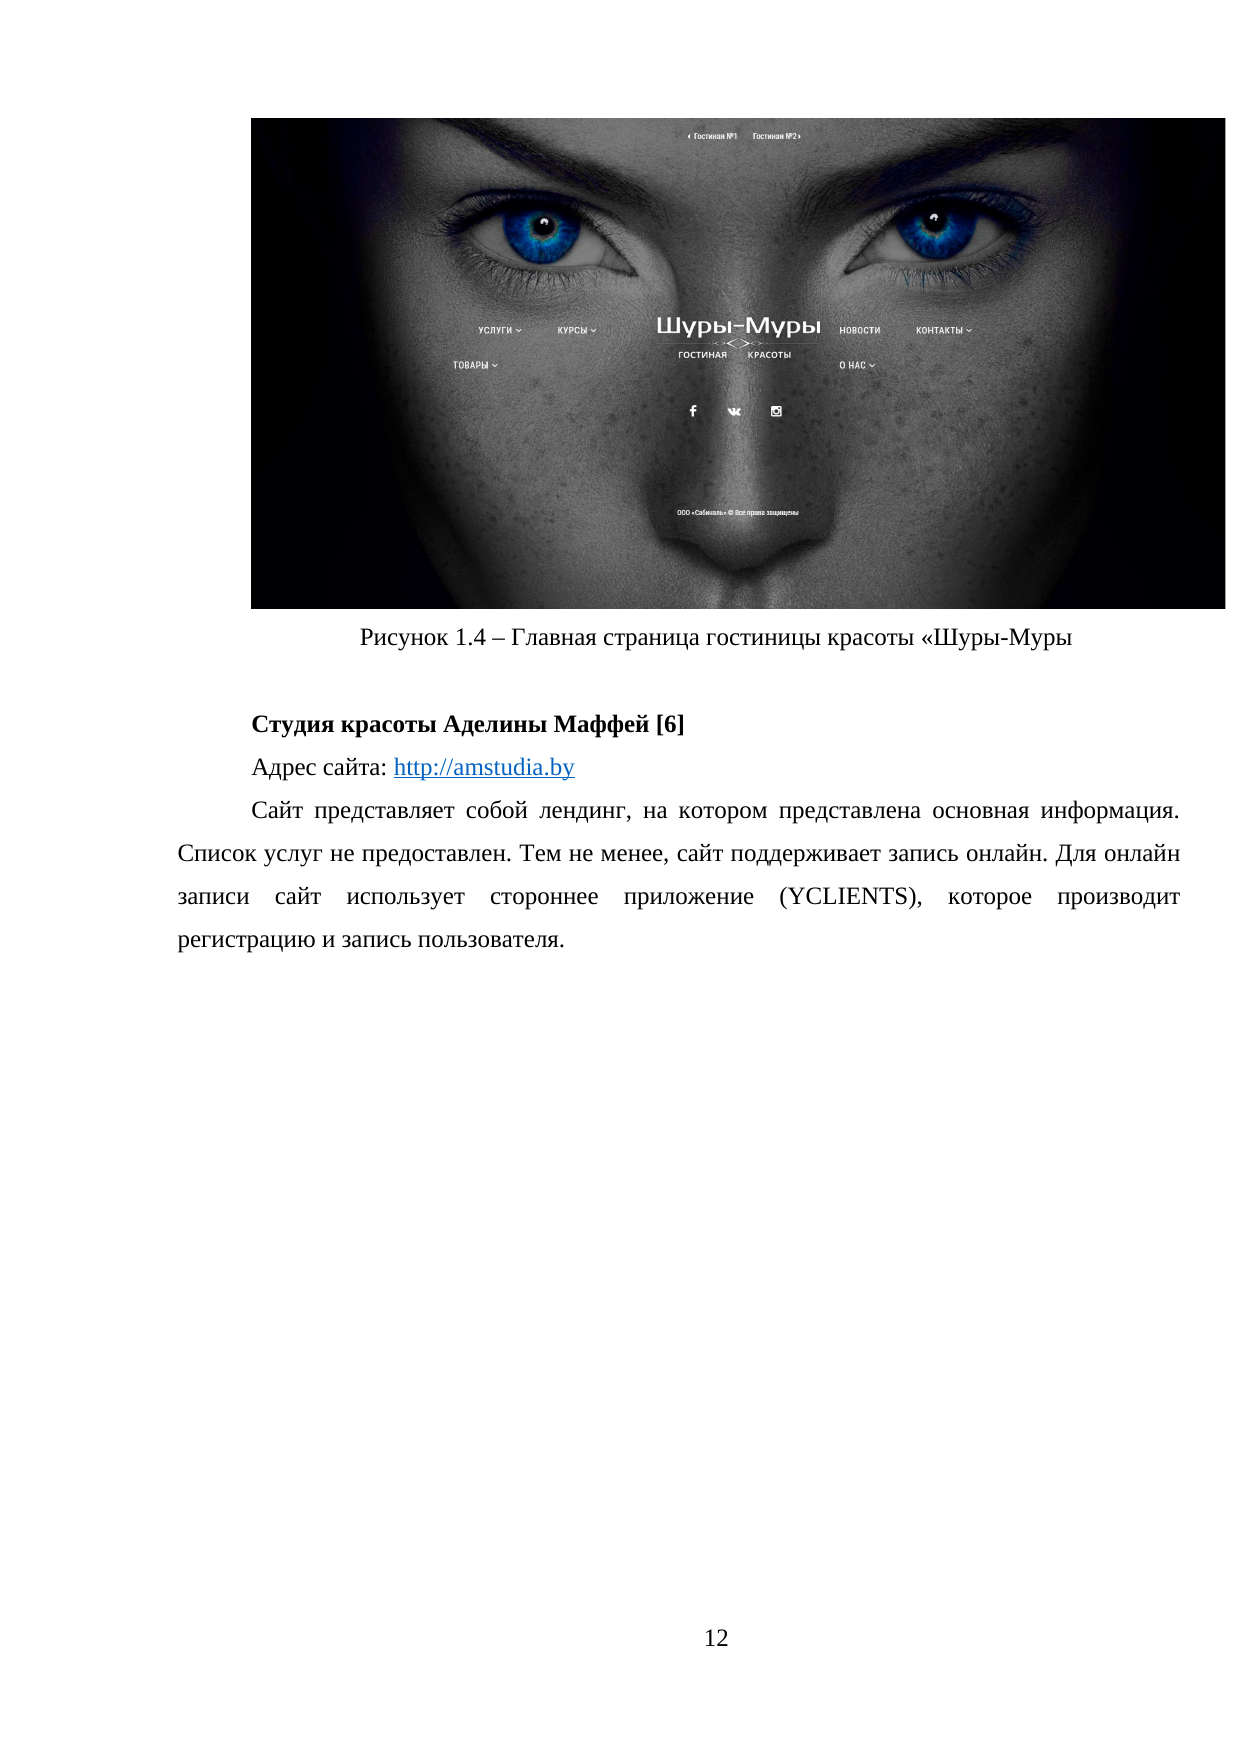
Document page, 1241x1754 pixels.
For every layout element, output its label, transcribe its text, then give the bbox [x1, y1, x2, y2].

text Сайт представляет собой лендинг, на котором представлена основная информация. Список услуг не предоставлен. Тем не менее, сайт поддерживает запись онлайн. Для онлайн записи сайт использует стороннее приложение (YCLIENTS), которое производит регистрацию и запись пользователя. [177, 795, 1181, 953]
text Адрес сайта: http://amstudia.by [177, 752, 1181, 781]
picture [251, 118, 1226, 609]
text Студия красоты Аделины Маффей [6] [177, 709, 1181, 737]
text Рисунок 1.4 – Главная страница гостиницы красоты «Шуры-Муры [177, 622, 1181, 651]
